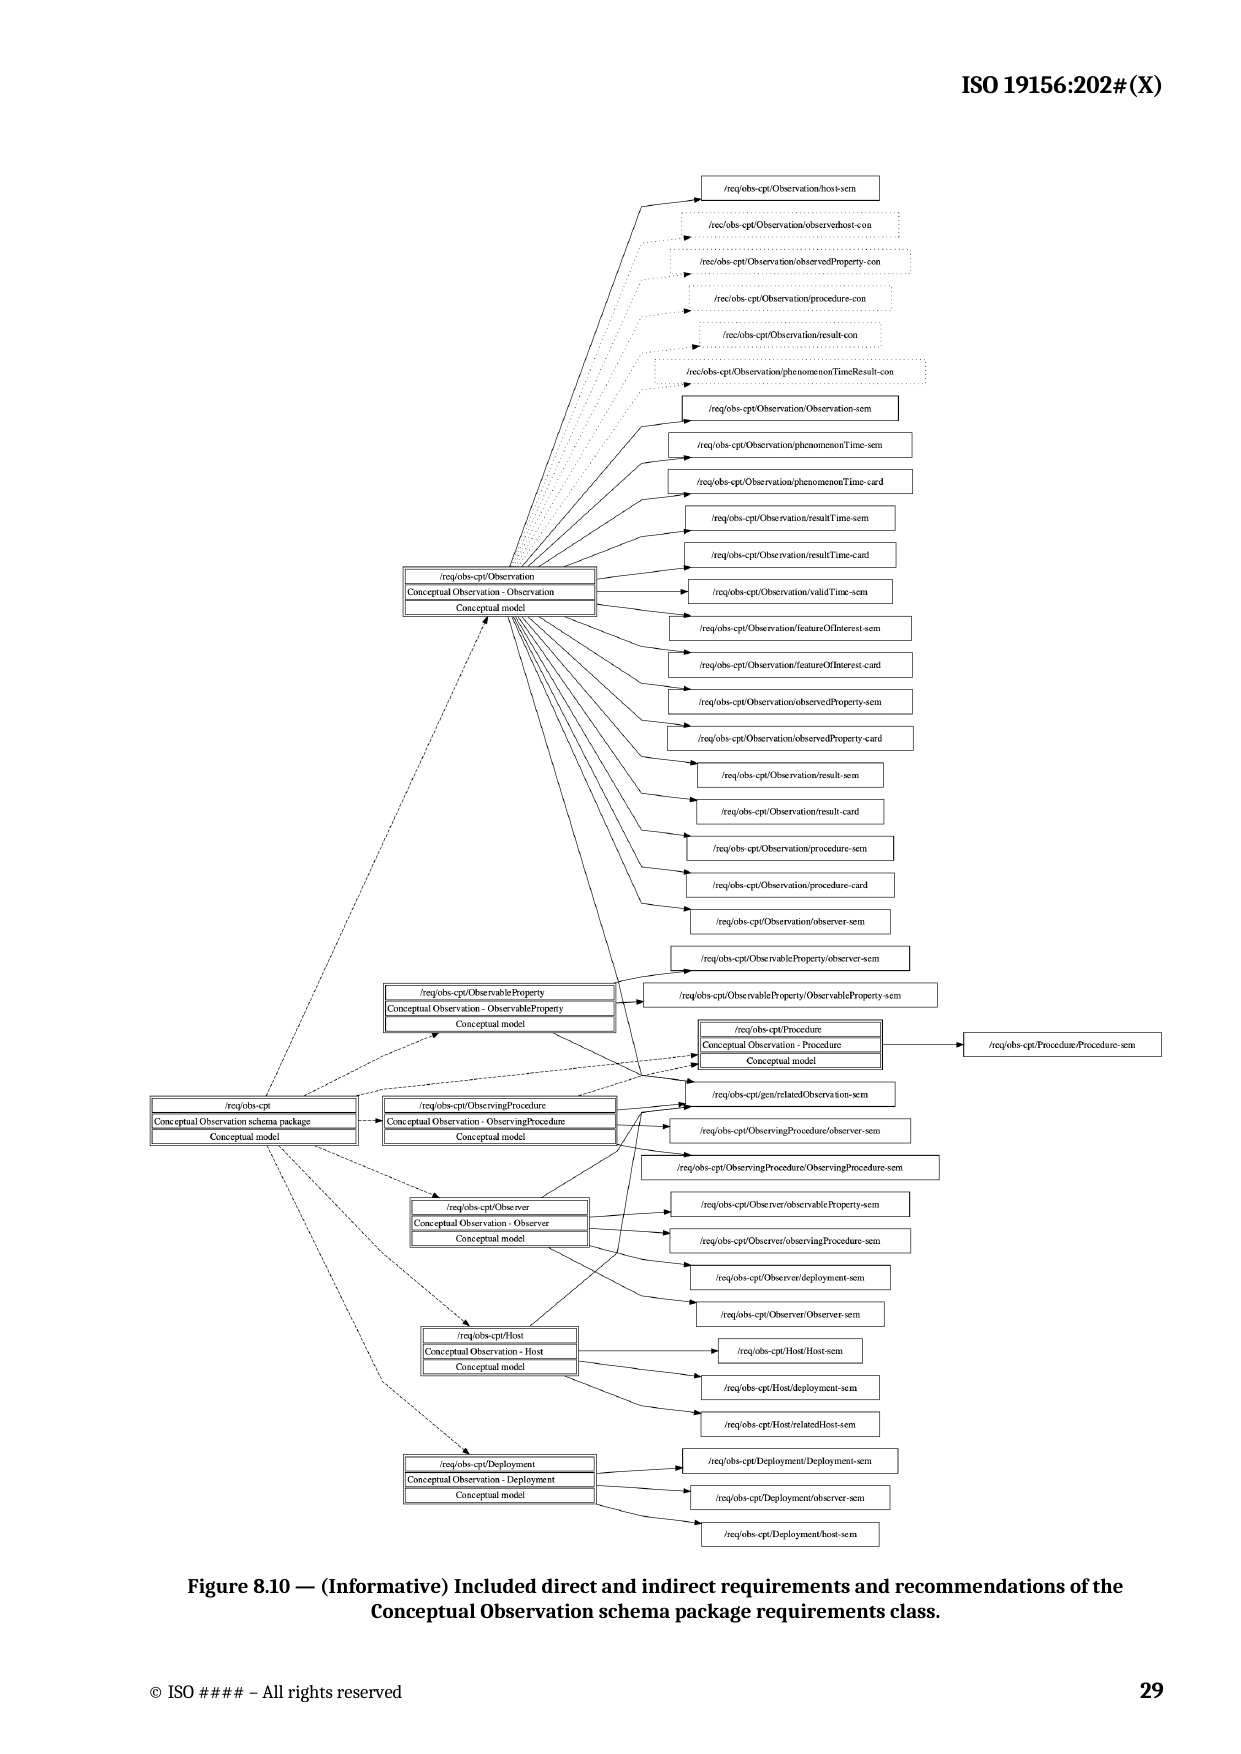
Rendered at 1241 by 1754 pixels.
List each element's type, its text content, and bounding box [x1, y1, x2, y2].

picture [147, 173, 1164, 1549]
